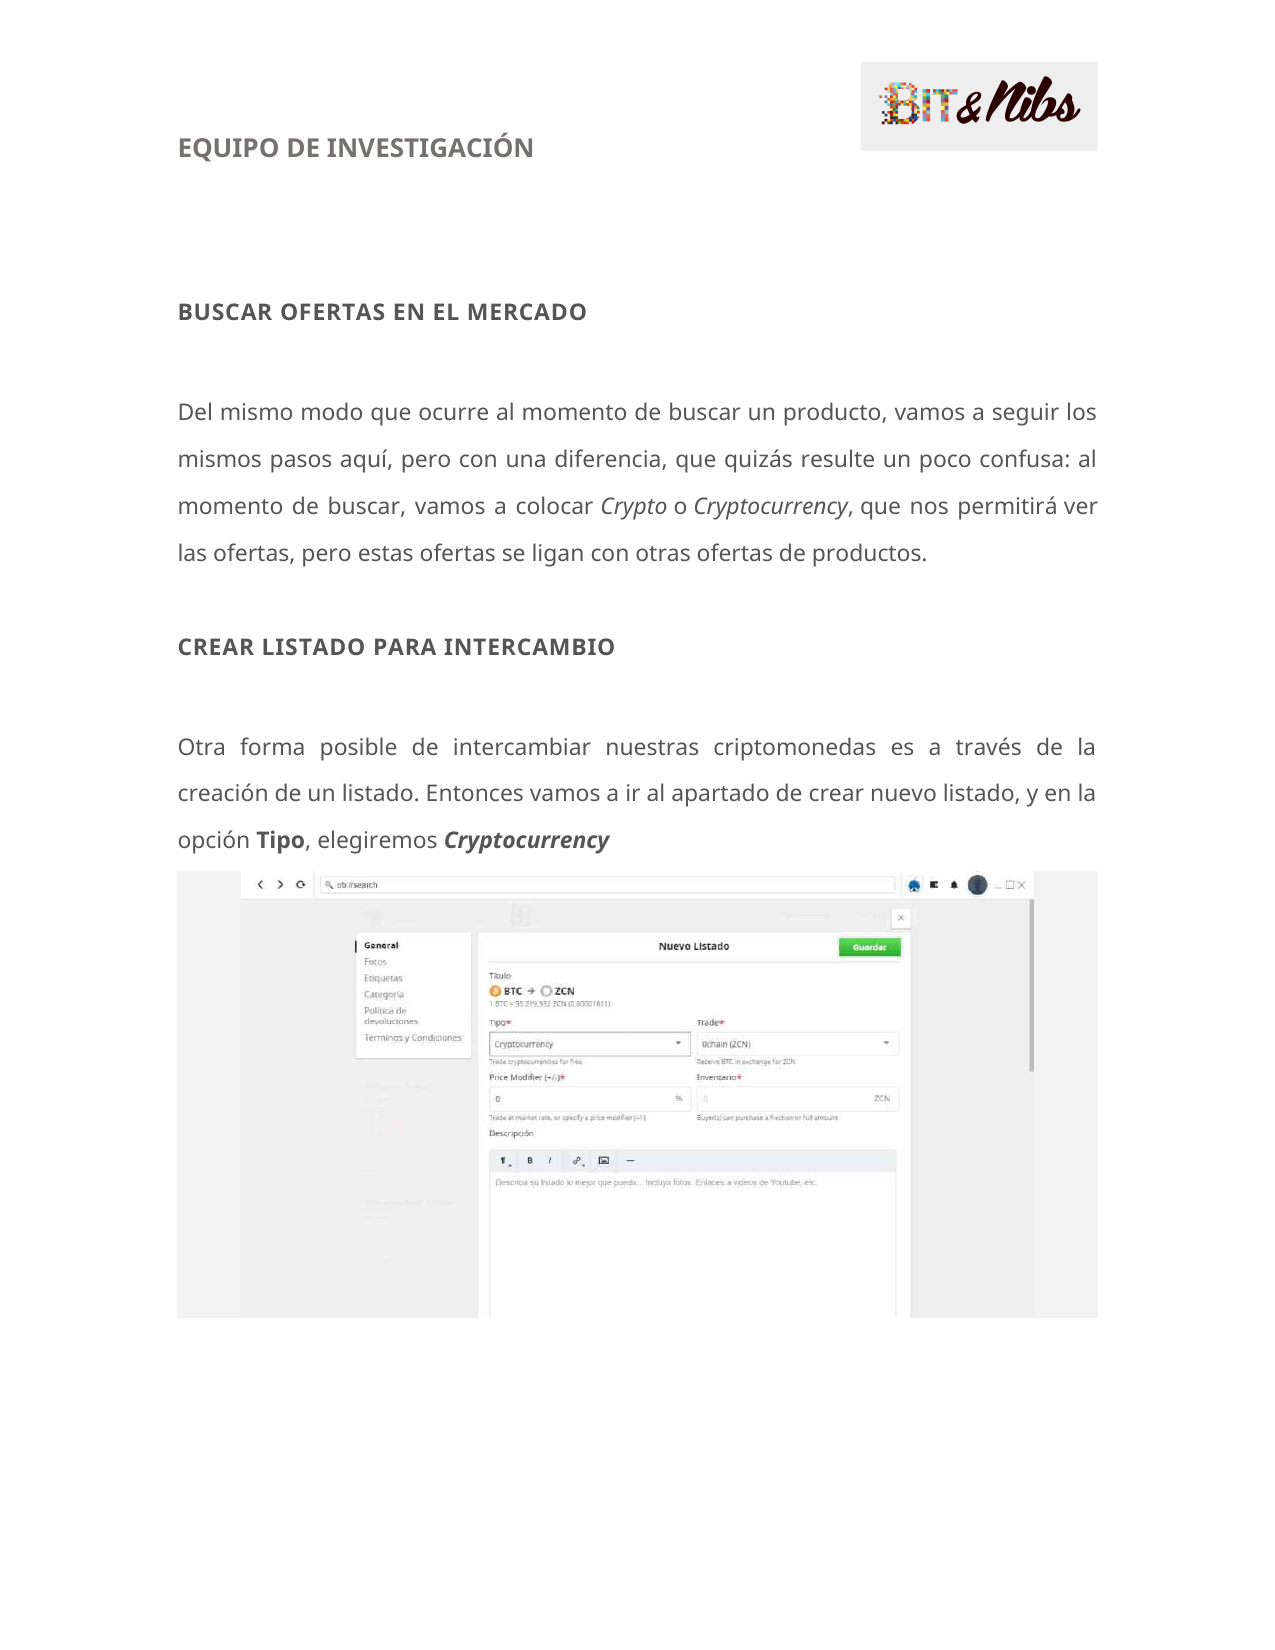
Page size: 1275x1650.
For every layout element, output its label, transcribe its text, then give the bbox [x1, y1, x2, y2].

text Otra forma posible de intercambiar nuestras criptomonedas es a través de la creación de un listado. Entonces vamos a ir al apartado de crear nuevo listado, y en la opción Tipo, elegiremos Cryptocurrency [177, 730, 1098, 855]
text Del mismo modo que ocurre al momento de buscar un producto, vamos a seguir los mismos pasos aquí, pero con una diferencia, que quizás resulte un poco confusa: al momento de buscar, vamos a colocar Crypto o Cryptocurrency, que nos permitirá ver las ofertas, pero estas ofertas se ligan con otras ofertas de productos. [177, 396, 1098, 568]
picture [241, 871, 1034, 1318]
picture [860, 62, 1098, 151]
subtitle CREAR LISTADO PARA INTERCAMBIO [177, 631, 1098, 662]
subtitle BUSCAR OFERTAS EN EL MERCADO [177, 296, 1098, 327]
